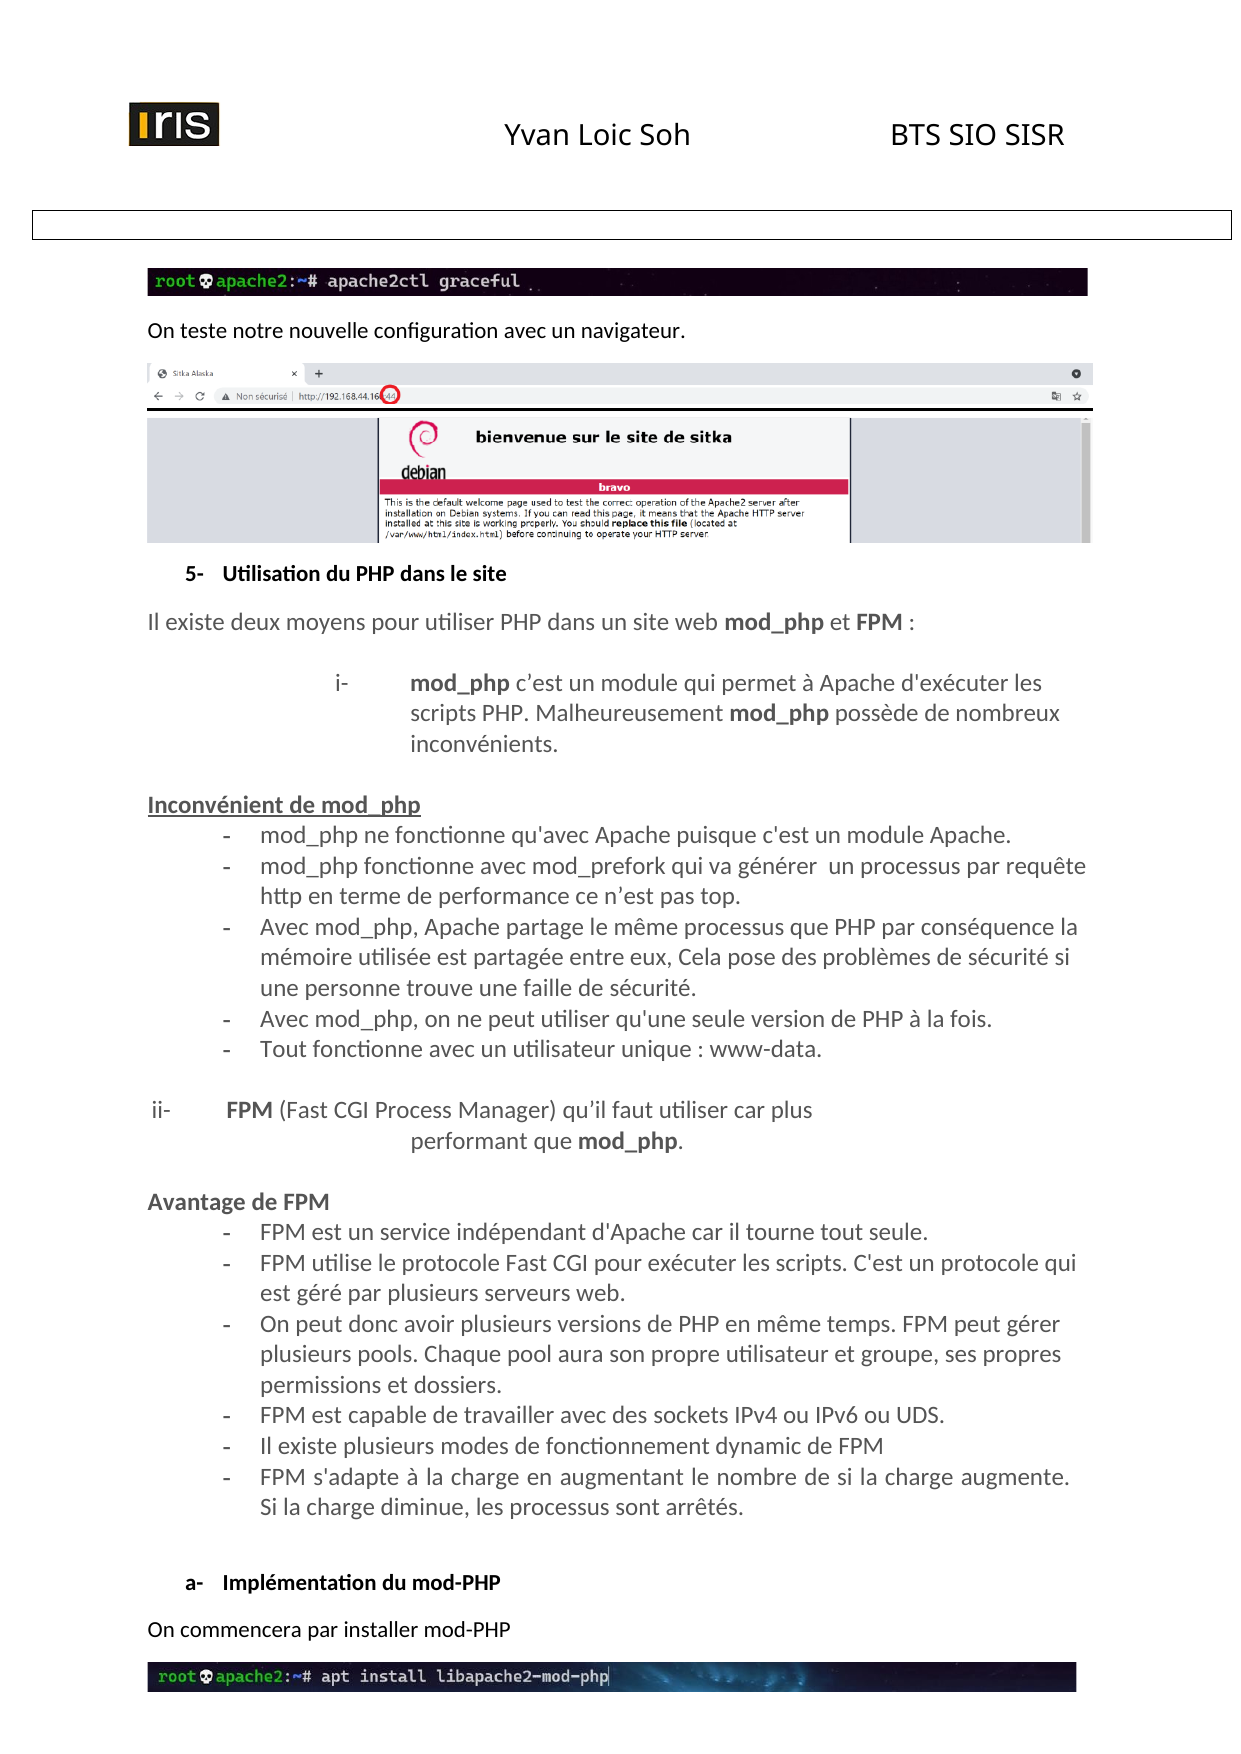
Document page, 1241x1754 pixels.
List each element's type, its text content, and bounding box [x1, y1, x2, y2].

list FPM s'adapte à la charge en augmentant le nombre de si la charge augmente. Si la charge diminue, les processus sont arrêtés. [222, 1461, 1072, 1522]
list Il existe plusieurs modes de fonctionnement dynamic de FPM [222, 1430, 1180, 1461]
list FPM est capable de travailler avec des sockets IPv4 ou IPv6 ou UDS. [222, 1399, 1180, 1430]
list Avec mod_php, on ne peut utiliser qu'une seule version de PHP à la fois. [222, 1003, 1180, 1033]
text On commencera par installer mod-PHP [147, 1615, 1180, 1643]
text On teste notre nouvelle configuration avec un navigateur. [147, 316, 1180, 344]
text Inconvénient de mod_php [147, 789, 1180, 819]
picture [147, 363, 1093, 404]
picture [125, 85, 278, 146]
list Tout fonctionne avec un utilisateur unique : www-data. [222, 1033, 1180, 1064]
text Il existe deux moyens pour utiliser PHP dans un site web mod_php et FPM : [147, 606, 1180, 636]
list mod_php ne fonctionne qu'avec Apache puisque c'est un module Apache. [222, 819, 1180, 850]
list Avec mod_php, Apache partage le même processus que PHP par conséquence la mémoire utilisée est partagée entre eux, Cela pose des problèmes de sécurité si une personne trouve une faille de sécurité. [222, 911, 1079, 1003]
list mod_php fonctionne avec mod_prefork qui va générer un processus par requête [222, 850, 1180, 881]
list Utilisation du PHP dans le site [185, 559, 1180, 587]
picture [147, 1662, 1077, 1692]
list mod_php c’est un module qui permet à Apache d'exécuter les scripts PHP. Malheureusement mod_php possède de nombreux inconvénients. [335, 667, 1060, 758]
subtitle Avantage de FPM [147, 1186, 1180, 1216]
text http en terme de performance ce n’est pas top. [260, 881, 1180, 911]
text performant que mod_php. [409, 1125, 685, 1155]
subtitle Implémentation du mod-PHP [185, 1568, 1180, 1596]
list FPM utilise le protocole Fast CGI pour exécuter les scripts. C'est un protocole qui est géré par plusieurs serveurs web. [222, 1247, 1078, 1308]
list FPM est un service indépendant d'Apache car il tourne tout seule. [222, 1216, 1180, 1247]
picture [147, 408, 1093, 543]
picture [147, 268, 1088, 296]
list FPM (Fast CGI Process Manager) qu’il faut utiliser car plus [151, 1094, 1180, 1125]
list On peut donc avoir plusieurs versions de PHP en même temps. FPM peut gérer plusieurs pools. Chaque pool aura son propre utilisateur et groupe, ses propres permissions et dossiers. [222, 1308, 1062, 1399]
